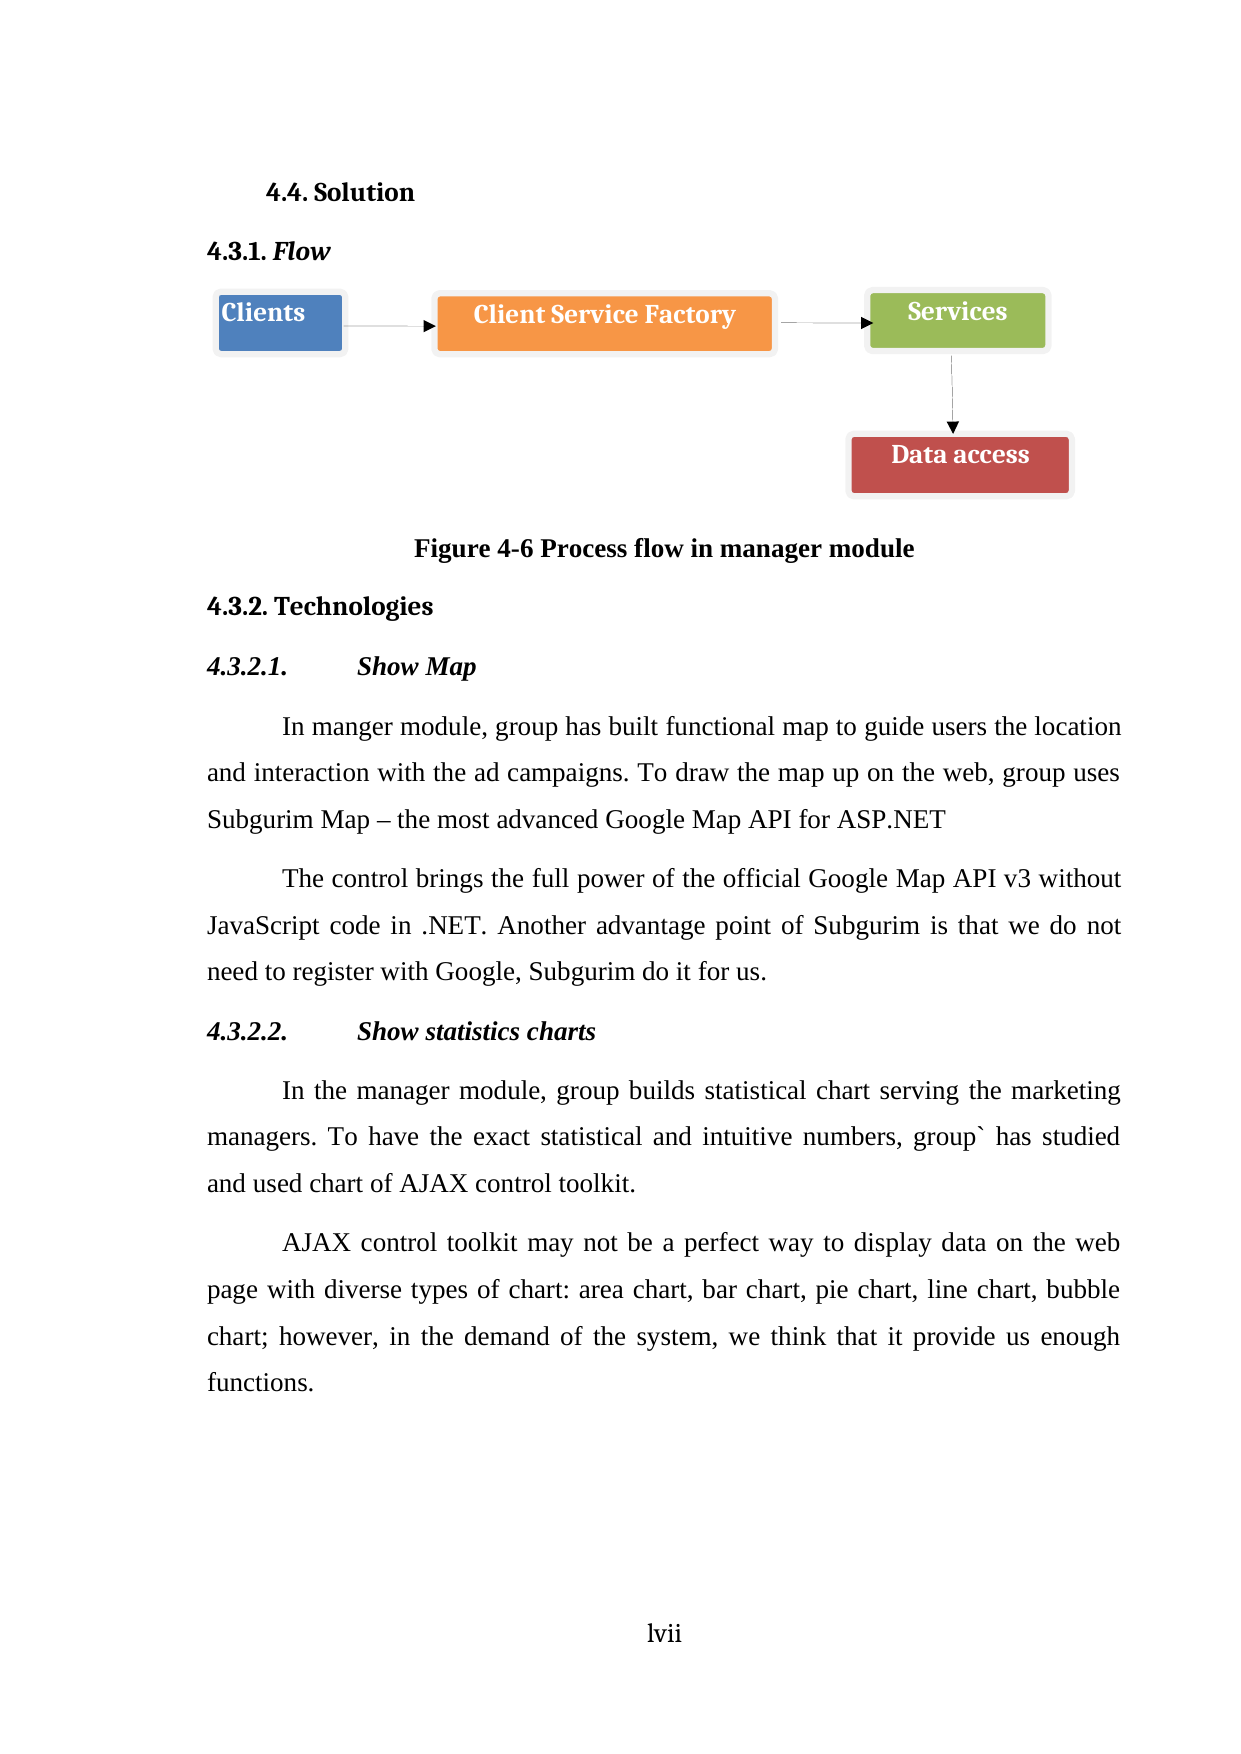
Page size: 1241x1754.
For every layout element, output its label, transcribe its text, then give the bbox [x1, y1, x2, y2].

text AJAX control toolkit may not be a perfect way to display data on the web page with diverse types of chart: area chart, bar chart, pie chart, line chart, bubble chart; however, in the demand of the system, we think that it provide us enough functions. [207, 1226, 1122, 1397]
subtitle 4.3.2.1. Show Map [207, 651, 1122, 682]
subtitle 4.4. Solution [266, 177, 1122, 208]
text In manger module, group has built functional map to guide users the location and interaction with the ad campaigns. To draw the map up on the web, group uses Subgurim Map – the most advanced Google Map API for ASP.NET [207, 710, 1122, 834]
text Figure 4-6 Process flow in manager module [207, 532, 1122, 563]
subtitle 4.3.1. Flow [207, 236, 1122, 267]
text The control brings the full power of the official Google Map API v3 without JavaScript code in .NET. Another advantage point of Subgurim is that we do not need to register with Google, Subgurim do it for us. [207, 862, 1122, 987]
text In the manager module, group builds statistical chart serving the marketing managers. To have the exact statistical and intuitive numbers, group` has studied and used chart of AJAX control toolkit. [207, 1074, 1122, 1198]
subtitle 4.3.2. Technologies [207, 591, 1122, 622]
subtitle 4.3.2.2. Show statistics charts [207, 1015, 1122, 1046]
